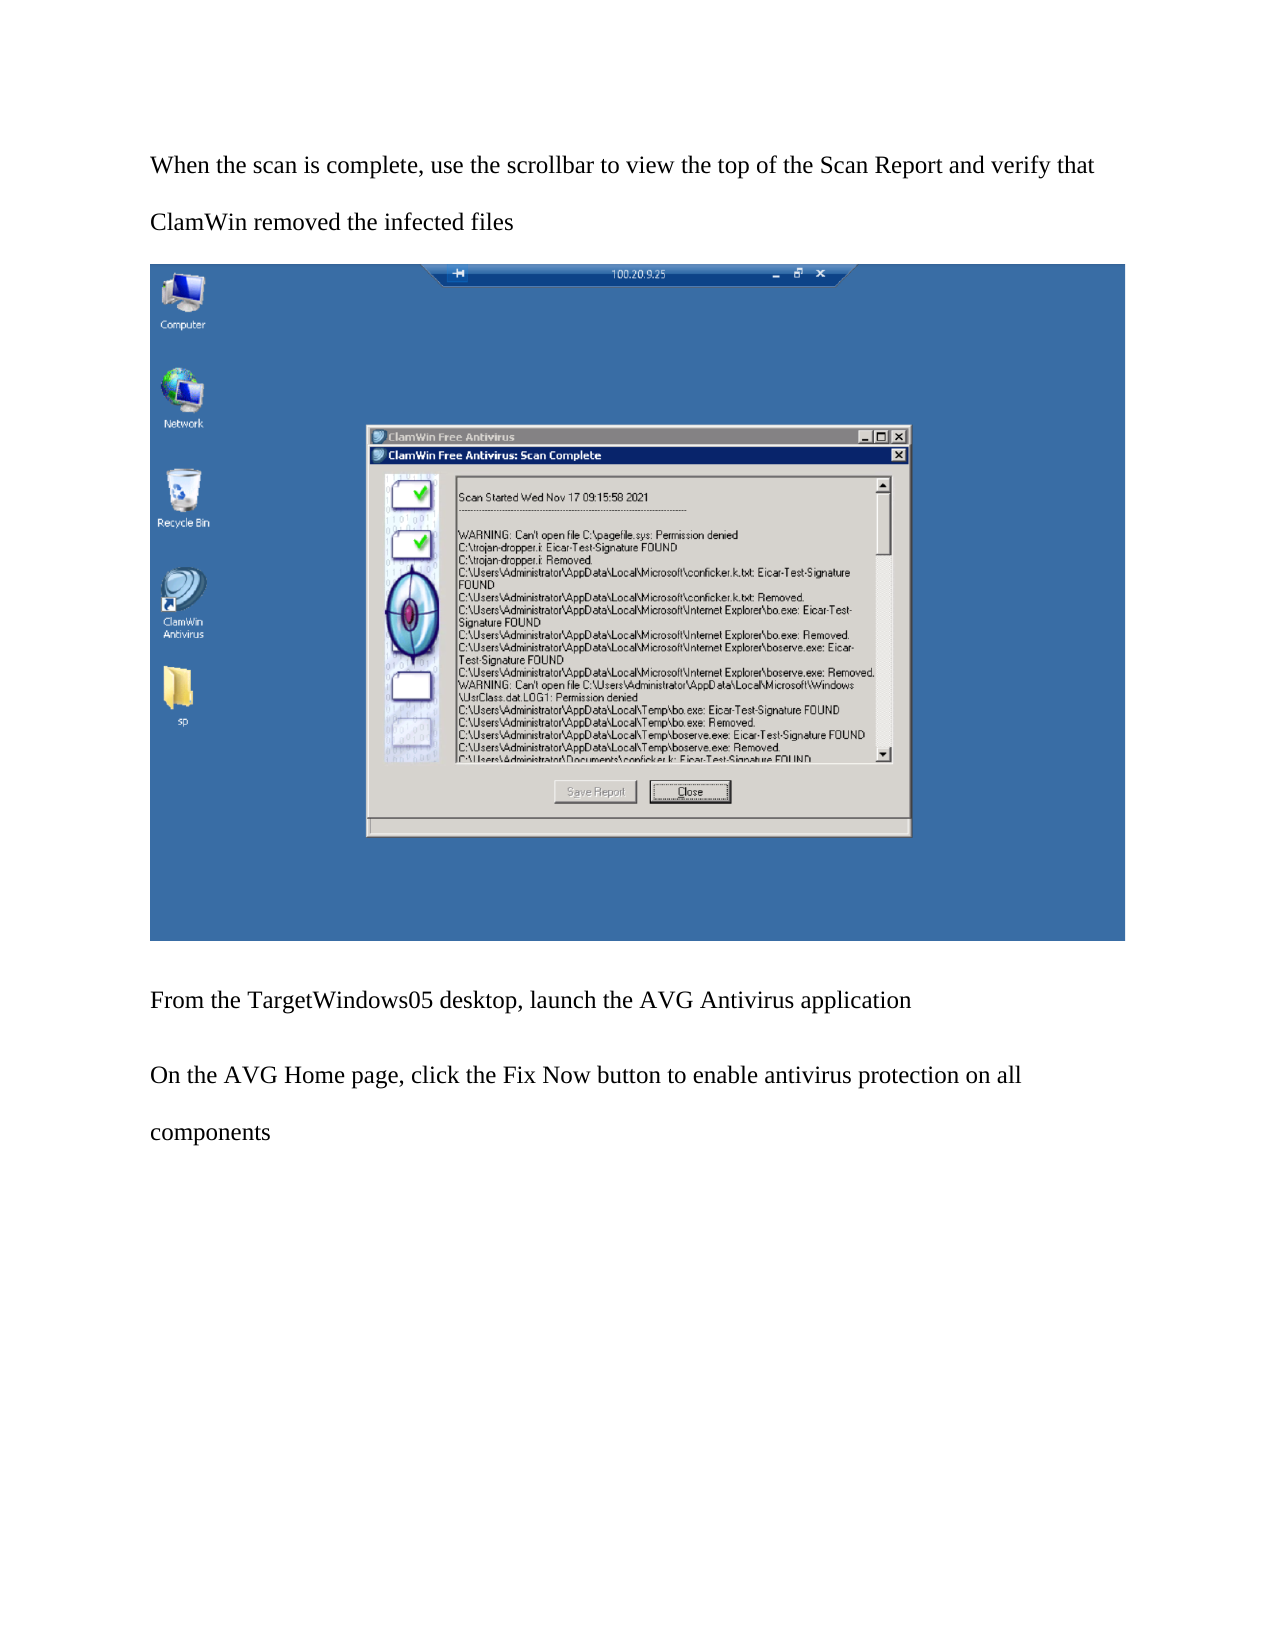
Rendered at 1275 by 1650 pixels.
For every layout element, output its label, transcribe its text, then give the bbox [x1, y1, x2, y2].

picture [150, 264, 1125, 941]
text From the TargetWindows05 desktop, launch the AVG Antivirus application [150, 986, 1125, 1014]
text On the AVG Home page, click the Fix Now button to enable antivirus protection on all components [150, 1060, 1125, 1146]
text When the scan is complete, use the scrollbar to view the top of the Scan Report and verify that ClamWin removed the infected files [150, 150, 1125, 264]
